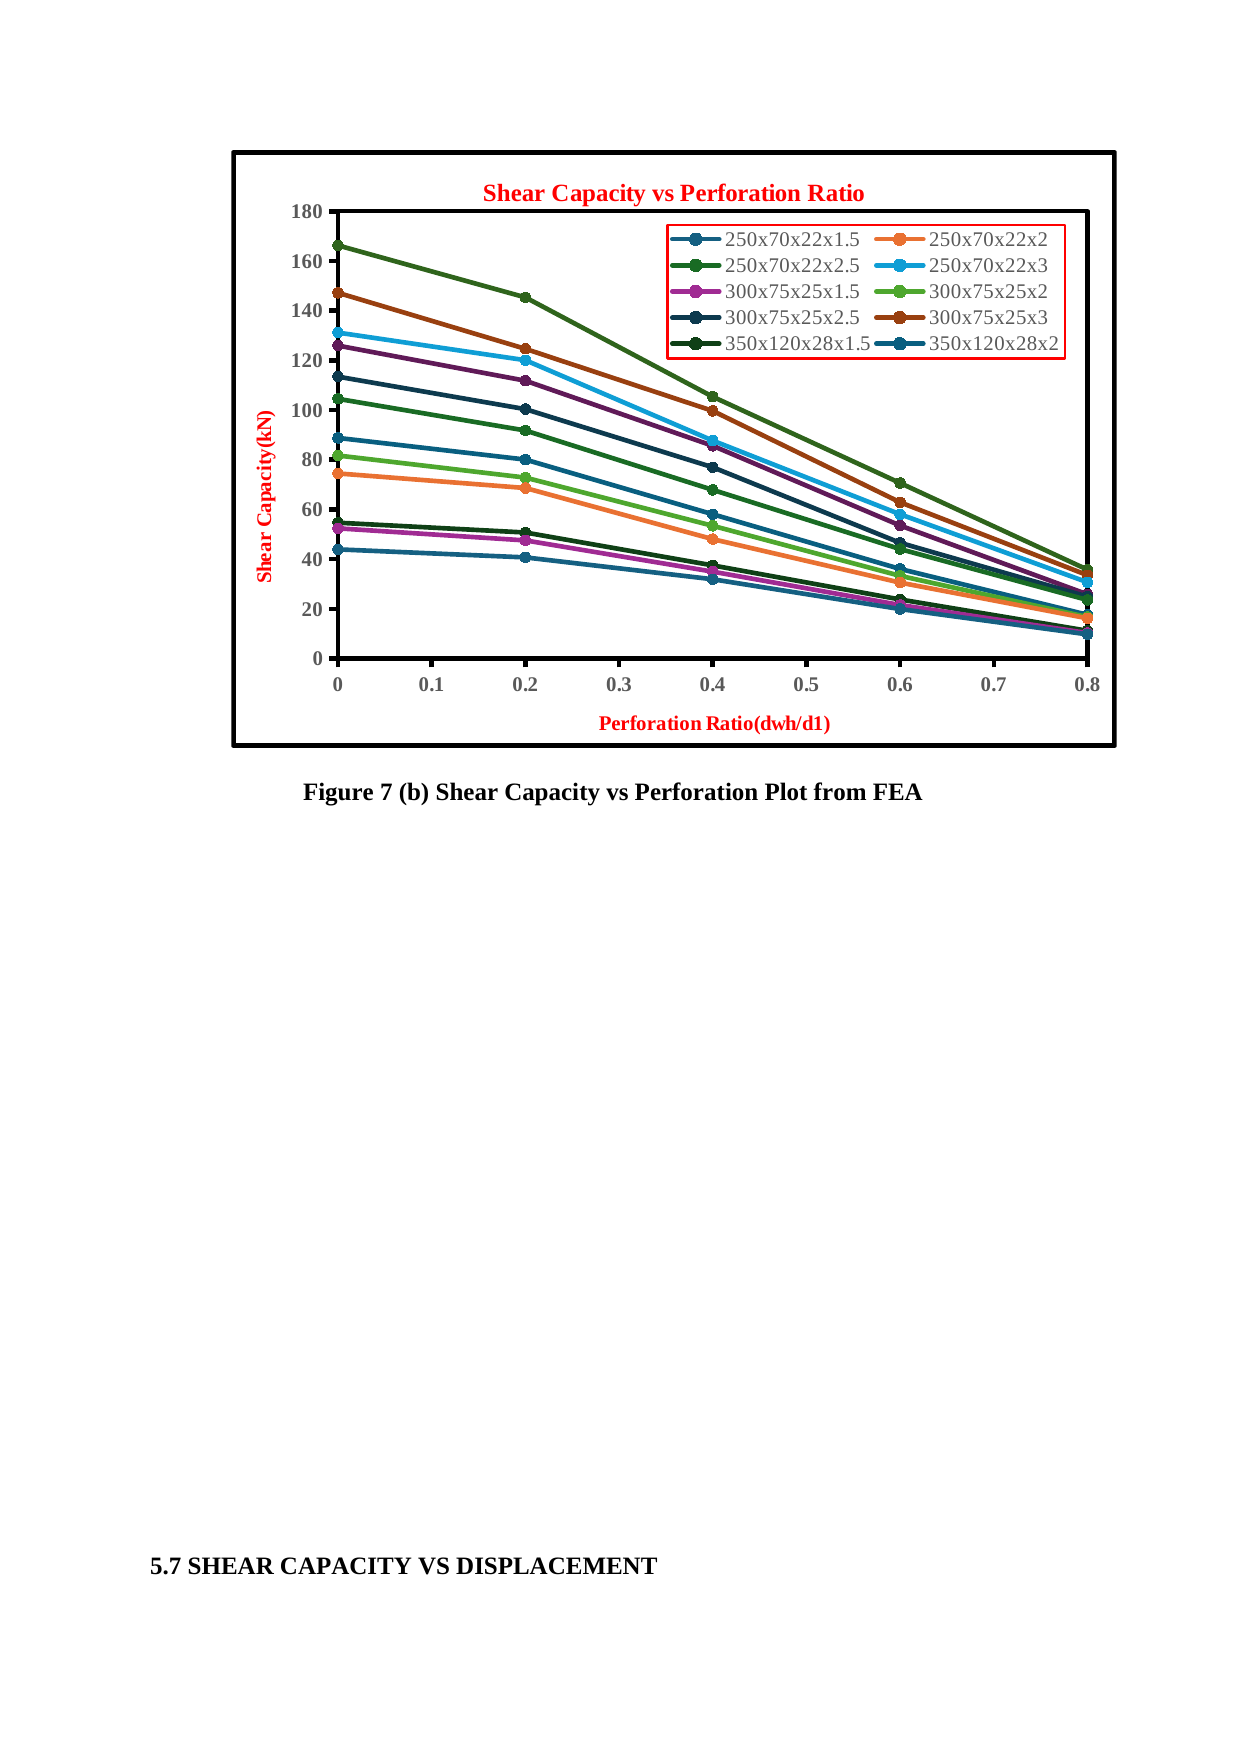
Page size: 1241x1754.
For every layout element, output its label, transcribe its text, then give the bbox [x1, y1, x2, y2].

text Figure 7 (b) Shear Capacity vs Perforation Plot from FEA [150, 777, 1076, 806]
text 5.7 SHEAR CAPACITY VS DISPLACEMENT [150, 1551, 1090, 1579]
